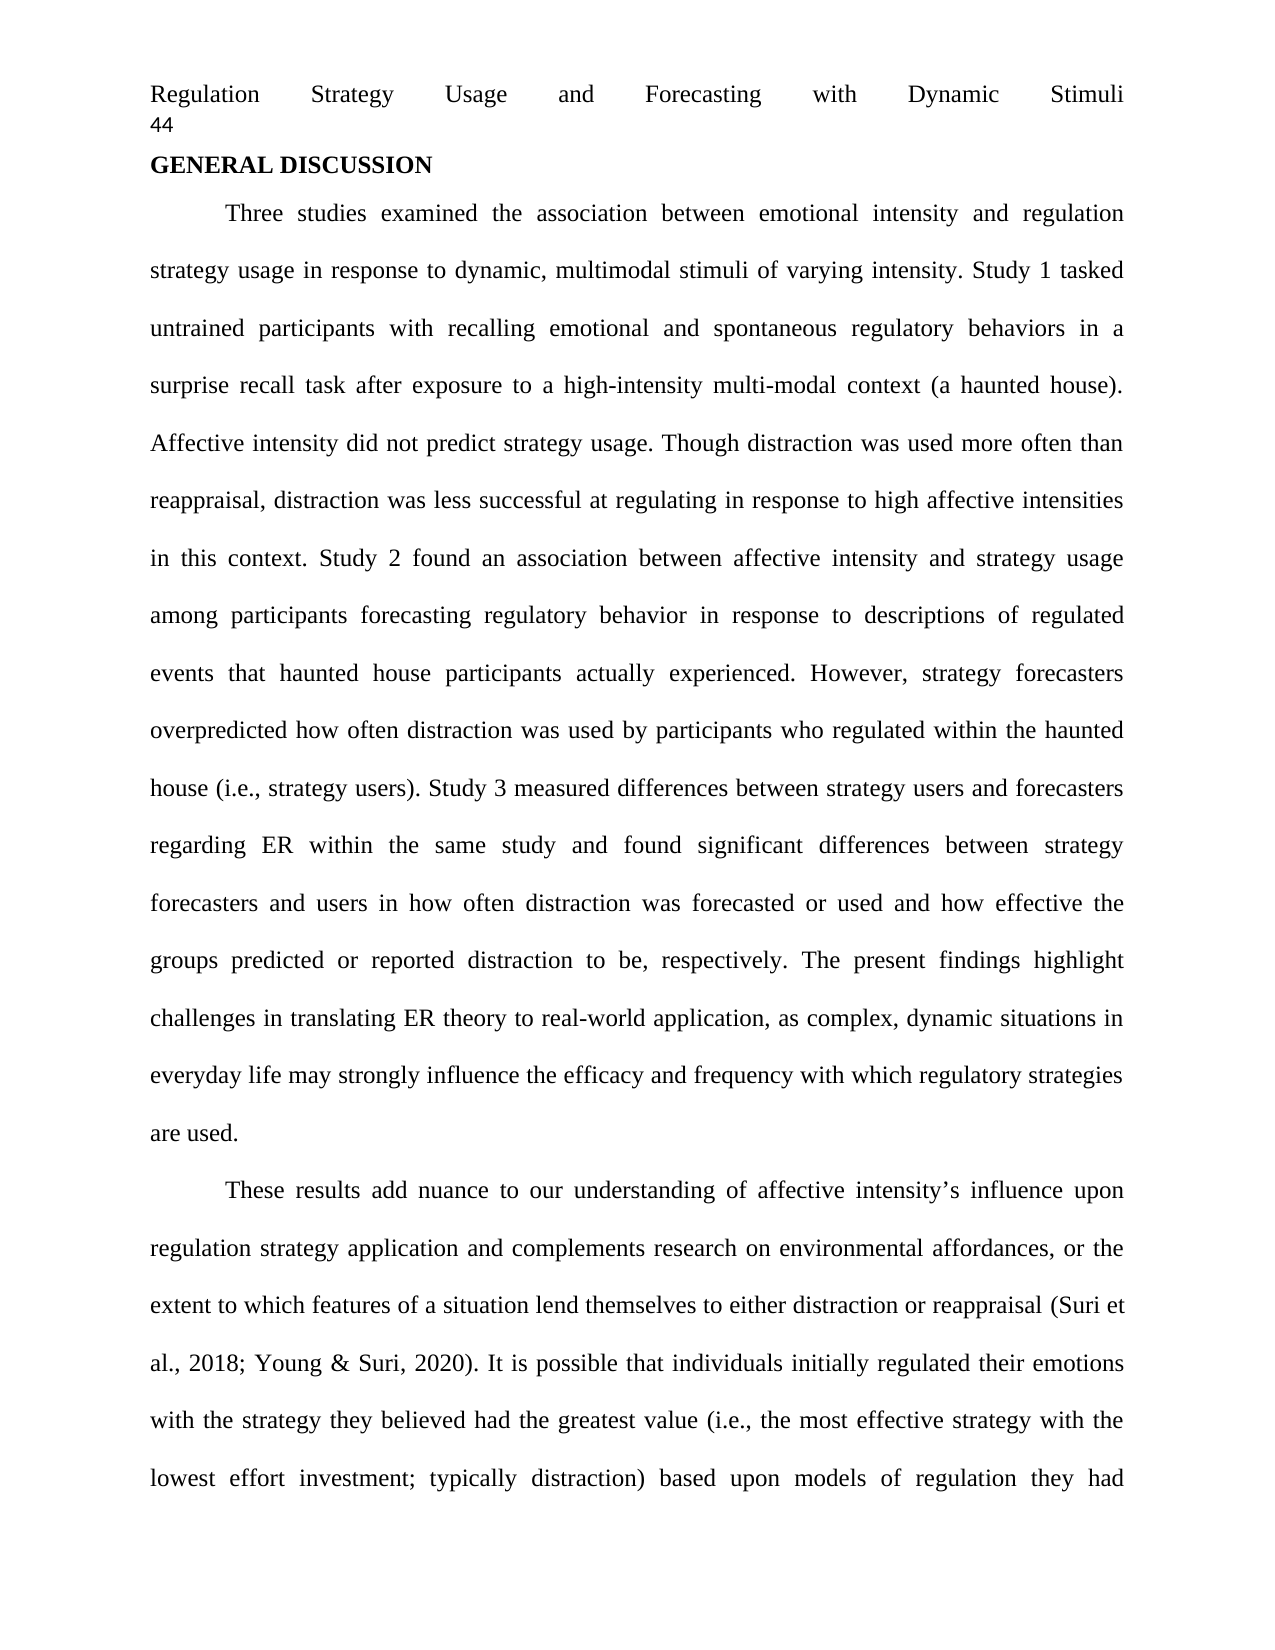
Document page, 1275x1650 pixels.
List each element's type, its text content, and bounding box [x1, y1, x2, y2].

text Three studies examined the association between emotional intensity and regulation strategy usage in response to dynamic, multimodal stimuli of varying intensity. Study 1 tasked untrained participants with recalling emotional and spontaneous regulatory behaviors in a surprise recall task after exposure to a high-intensity multi-modal context (a haunted house). Affective intensity did not predict strategy usage. Though distraction was used more often than reappraisal, distraction was less successful at regulating in response to high affective intensities in this context. Study 2 found an association between affective intensity and strategy usage among participants forecasting regulatory behavior in response to descriptions of regulated events that haunted house participants actually experienced. However, strategy forecasters overpredicted how often distraction was used by participants who regulated within the haunted house (i.e., strategy users). Study 3 measured differences between strategy users and forecasters regarding ER within the same study and found significant differences between strategy forecasters and users in how often distraction was forecasted or used and how effective the groups predicted or reported distraction to be, respectively. The present findings highlight challenges in translating ER theory to real-world application, as complex, dynamic situations in everyday life may strongly influence the efficacy and frequency with which regulatory strategies are used. [150, 198, 1125, 1146]
text GENERAL DISCUSSION [150, 150, 1125, 179]
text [150, 1175, 1125, 1491]
